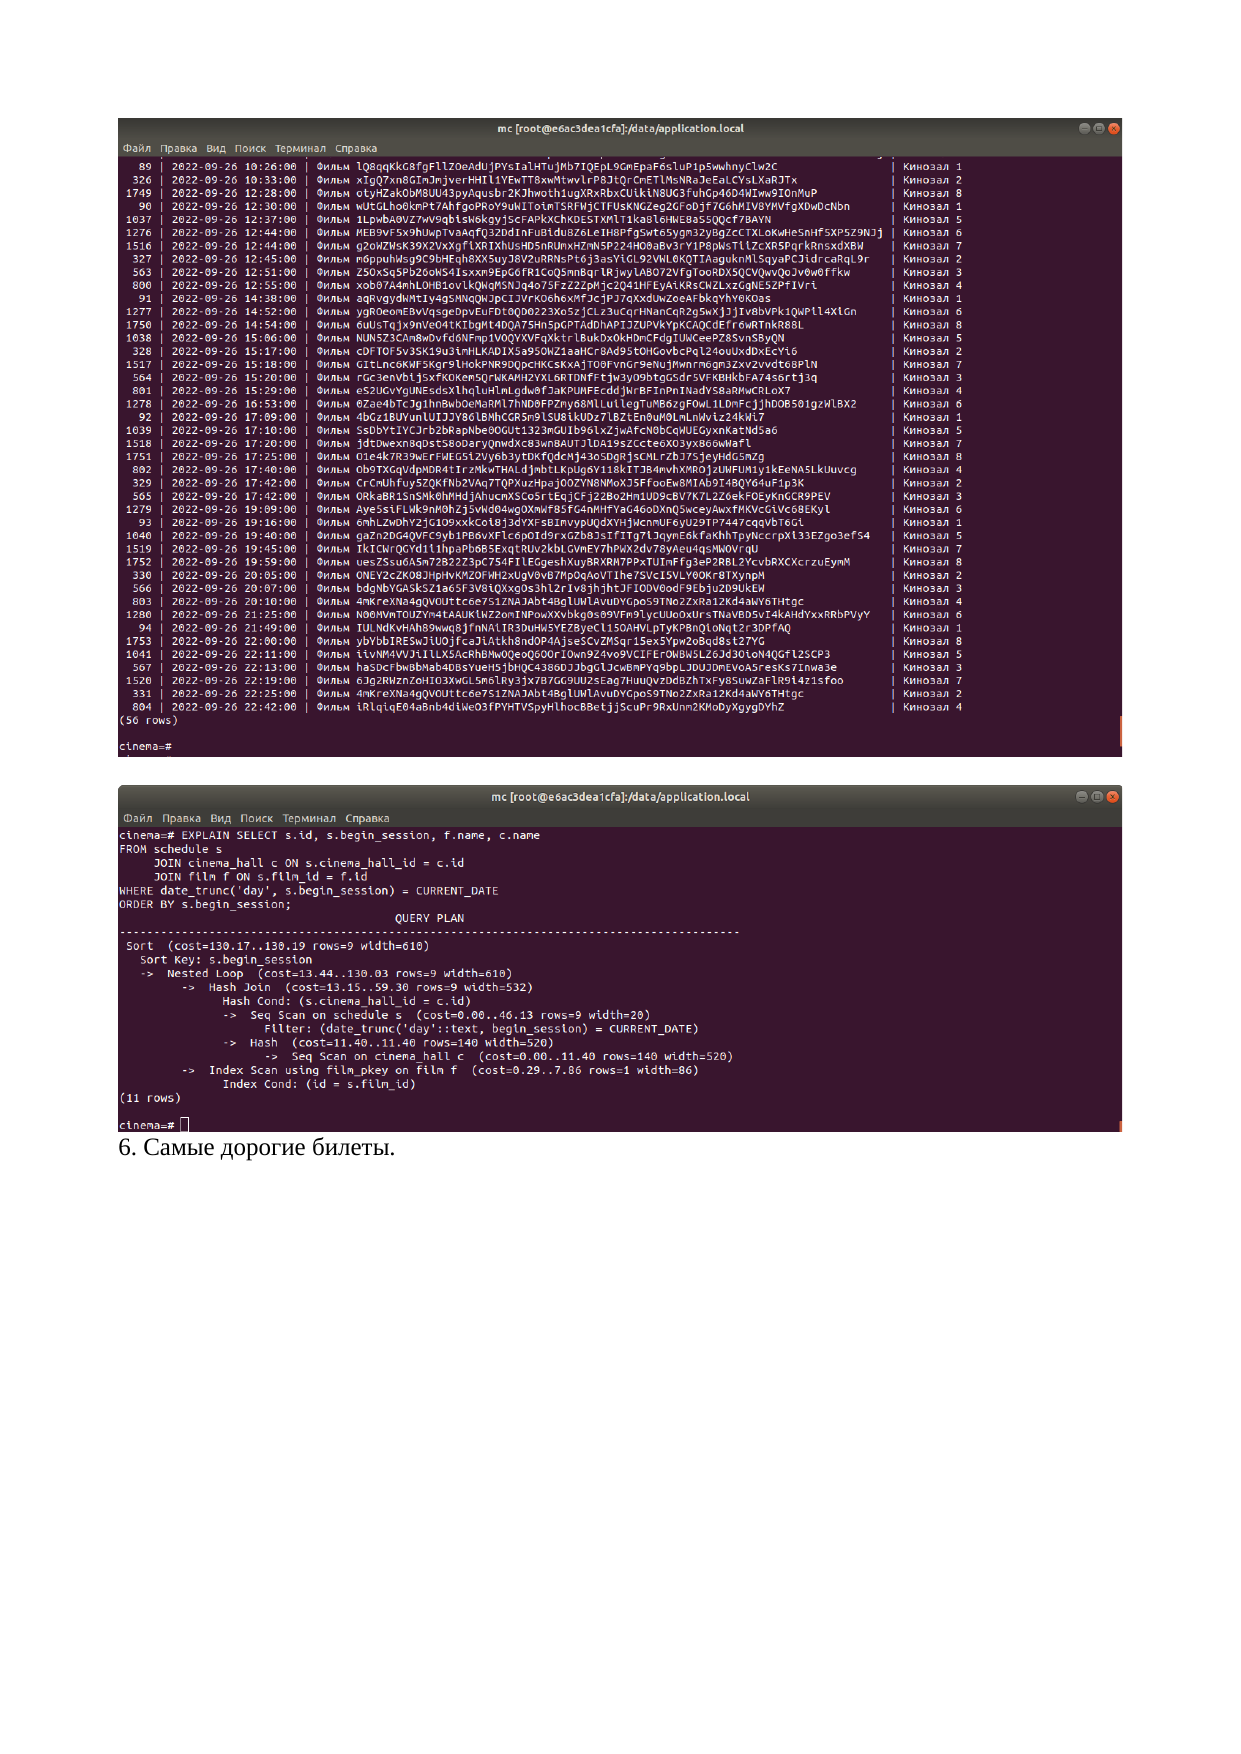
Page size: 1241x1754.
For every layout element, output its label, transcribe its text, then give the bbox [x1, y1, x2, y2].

text 6. Самые дорогие билеты. [118, 1132, 1122, 1161]
picture [118, 785, 1123, 1132]
picture [118, 118, 1123, 757]
